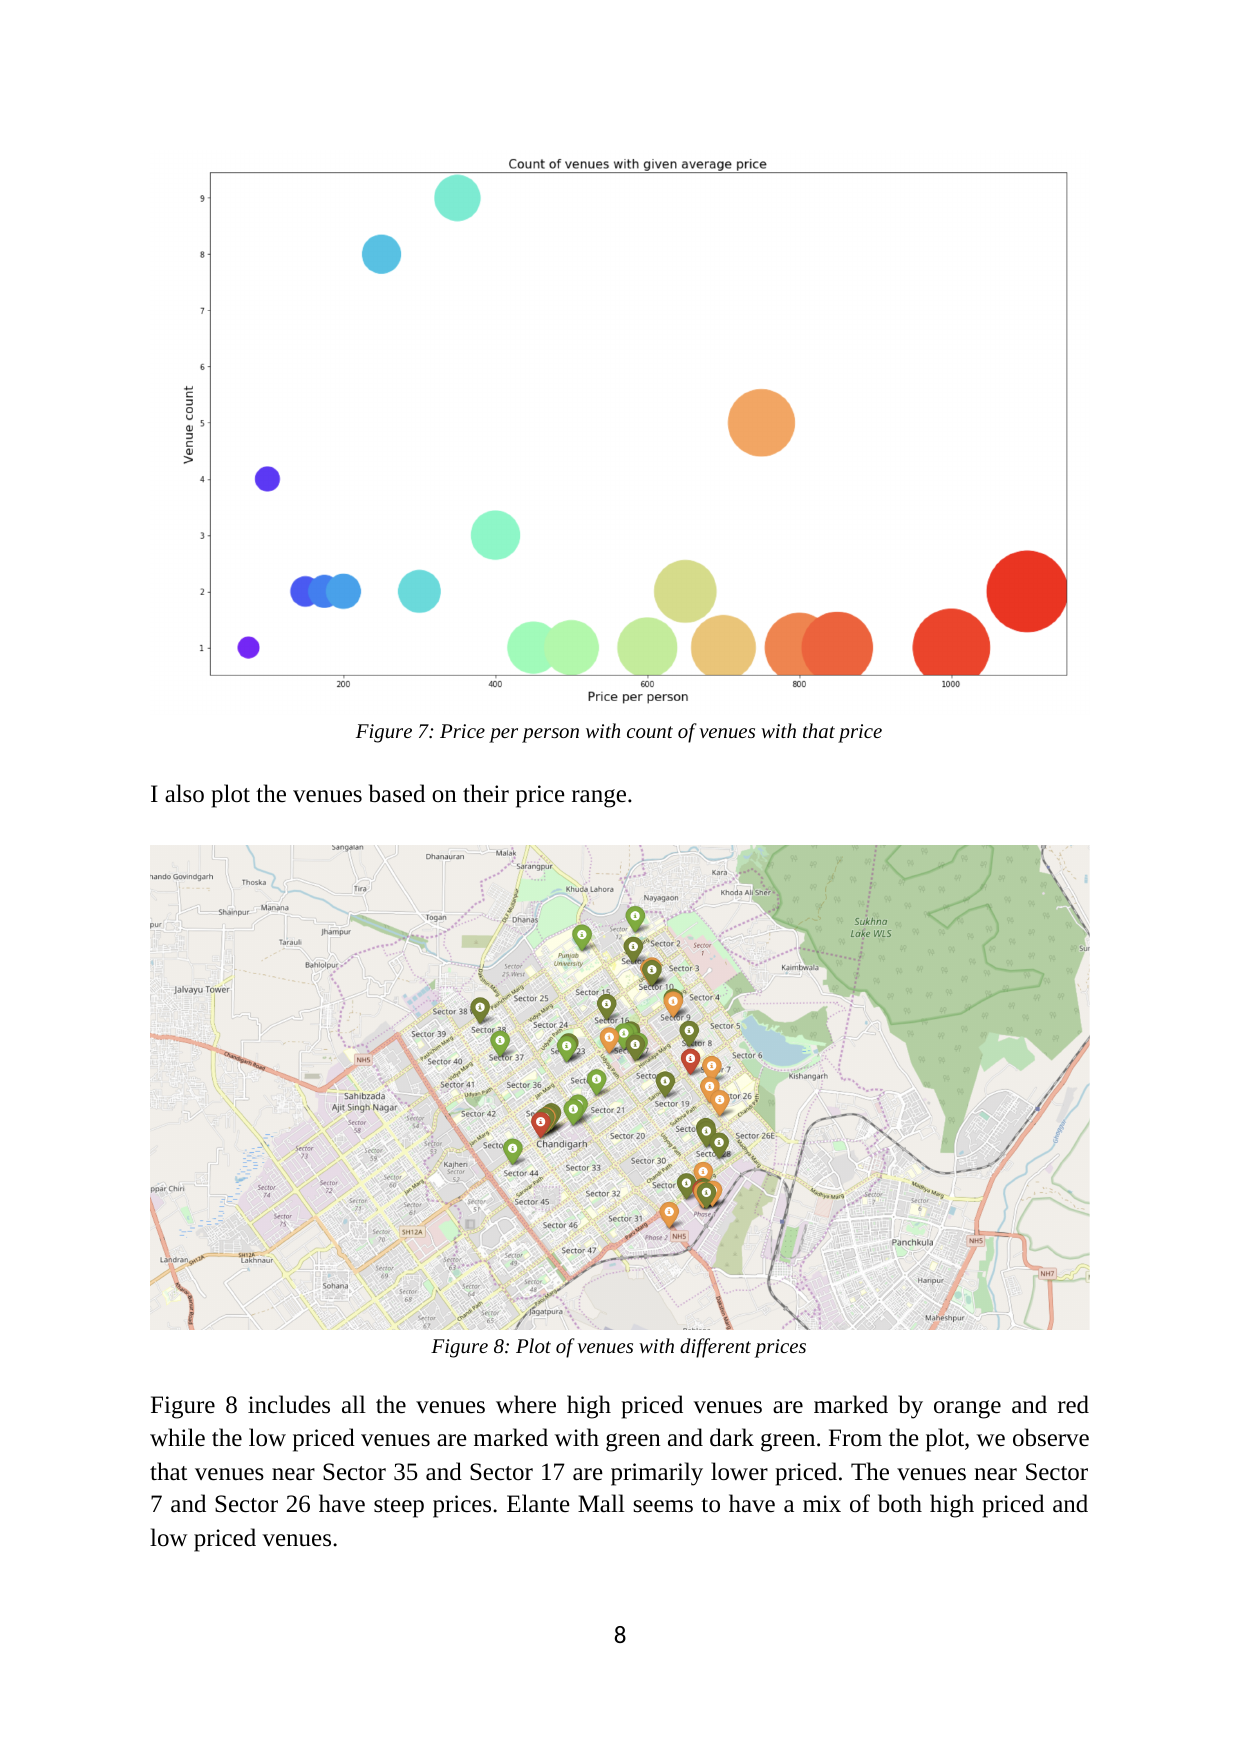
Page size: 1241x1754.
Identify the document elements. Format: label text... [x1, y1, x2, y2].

picture [150, 150, 1090, 715]
text Figure 7: Price per person with count of venues with that price [150, 719, 1090, 743]
picture [150, 845, 1090, 1330]
text Figure 8: Plot of venues with different prices [150, 1334, 1090, 1358]
text I also plot the venues based on their price range. [150, 779, 1090, 808]
text Figure 8 includes all the venues where high priced venues are marked by orange and red while the low priced venues are marked with green and dark green. From the plot, we observe that venues near Sector 35 and Sector 17 are primarily lower priced. The venues near Sector 7 and Sector 26 have steep prices. Elante Mall seems to have a mix of both high priced and low priced venues. [150, 1391, 1090, 1551]
